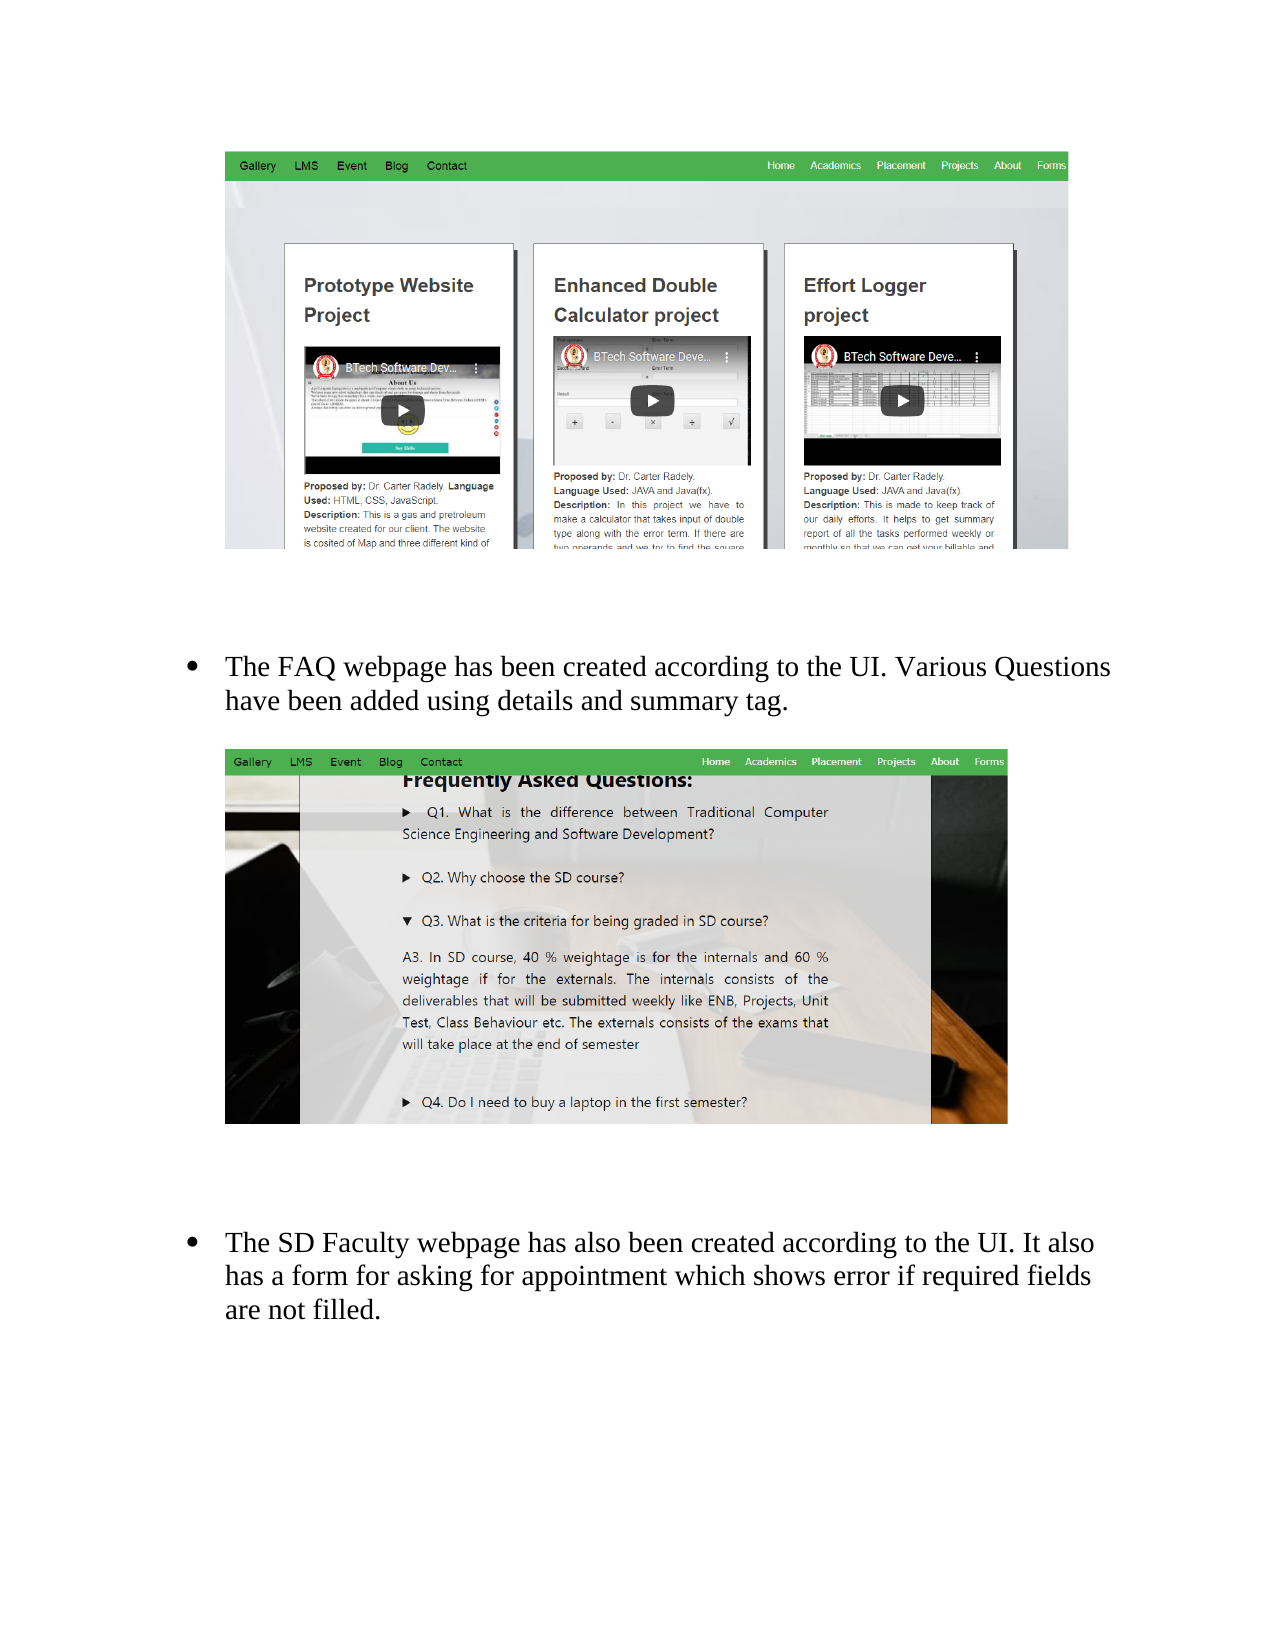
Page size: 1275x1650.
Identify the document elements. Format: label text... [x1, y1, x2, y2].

picture [225, 749, 1008, 1124]
picture [225, 150, 1069, 549]
list The FAQ webpage has been created according to the UI. Various Questions have been added using details and summary tag. [187, 649, 1125, 716]
list The SD Faculty webpage has also been created according to the UI. It also has a form for asking for appointment which shows error if required fields are not filled. [187, 1225, 1125, 1325]
